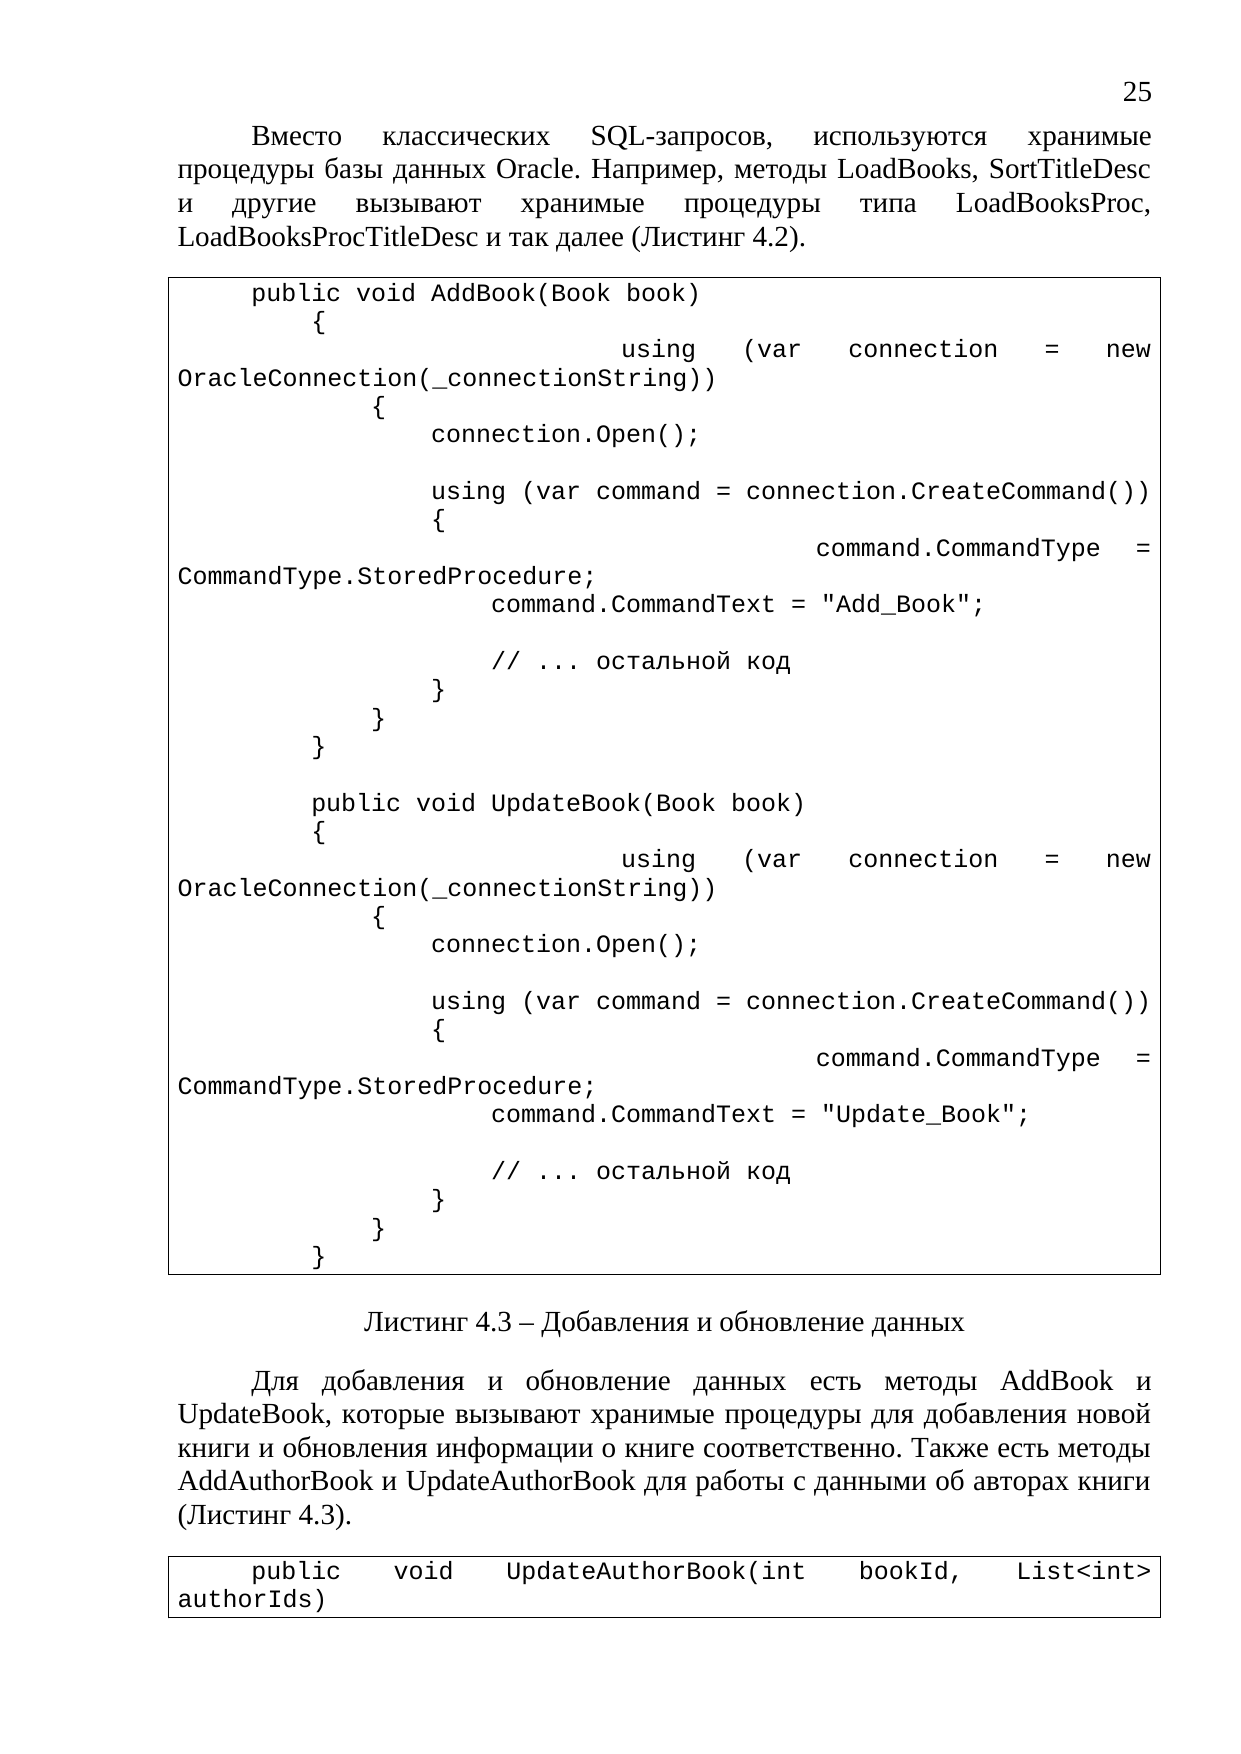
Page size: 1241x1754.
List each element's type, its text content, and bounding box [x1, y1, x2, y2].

text { [177, 1017, 1152, 1045]
text command.CommandType = CommandType.StoredProcedure; [177, 1045, 1152, 1102]
text using (var connection = new OracleConnection(_connectionString)) [177, 847, 1152, 904]
text } [169, 1241, 1160, 1274]
text } [177, 734, 1152, 762]
text Для добавления и обновление данных есть методы AddBook и UpdateBook, которые вызывают хранимые процедуры для добавления новой книги и обновления информации о книге соответственно. Также есть методы AddAuthorBook и UpdateAuthorBook для работы с данными об авторах книги (Листинг 4.3). [177, 1363, 1152, 1531]
text { [177, 819, 1152, 847]
text { [177, 309, 1152, 337]
text Вместо классических SQL-запросов, используются хранимые процедуры базы данных Oracle. Например, методы LoadBooks, SortTitleDesc и другие вызывают хранимые процедуры типа LoadBooksProc, LoadBooksProcTitleDesc и так далее (Листинг 4.2). [177, 118, 1152, 252]
text command.CommandText = "Update_Book"; [177, 1102, 1152, 1130]
text { [177, 904, 1152, 932]
text { [177, 394, 1152, 422]
text // ... остальной код [177, 649, 1152, 677]
text command.CommandType = CommandType.StoredProcedure; [177, 535, 1152, 592]
text } [177, 1215, 1152, 1241]
text using (var command = connection.CreateCommand()) [177, 479, 1152, 507]
text public void UpdateBook(Book book) [177, 790, 1152, 819]
text { [177, 507, 1152, 535]
text connection.Open(); [177, 422, 1152, 450]
text using (var connection = new OracleConnection(_connectionString)) [177, 337, 1152, 394]
text using (var command = connection.CreateCommand()) [177, 989, 1152, 1017]
text Листинг 4.3 – Добавления и обновление данных [177, 1304, 1152, 1338]
text public void UpdateAuthorBook(int bookId, List<int> authorIds) [169, 1557, 1160, 1617]
text } [177, 677, 1152, 705]
text connection.Open(); [177, 932, 1152, 960]
text command.CommandText = "Add_Book"; [177, 592, 1152, 620]
text // ... остальной код [177, 1159, 1152, 1187]
text } [177, 705, 1152, 734]
text public void AddBook(Book book) [169, 278, 1160, 309]
text } [177, 1187, 1152, 1215]
